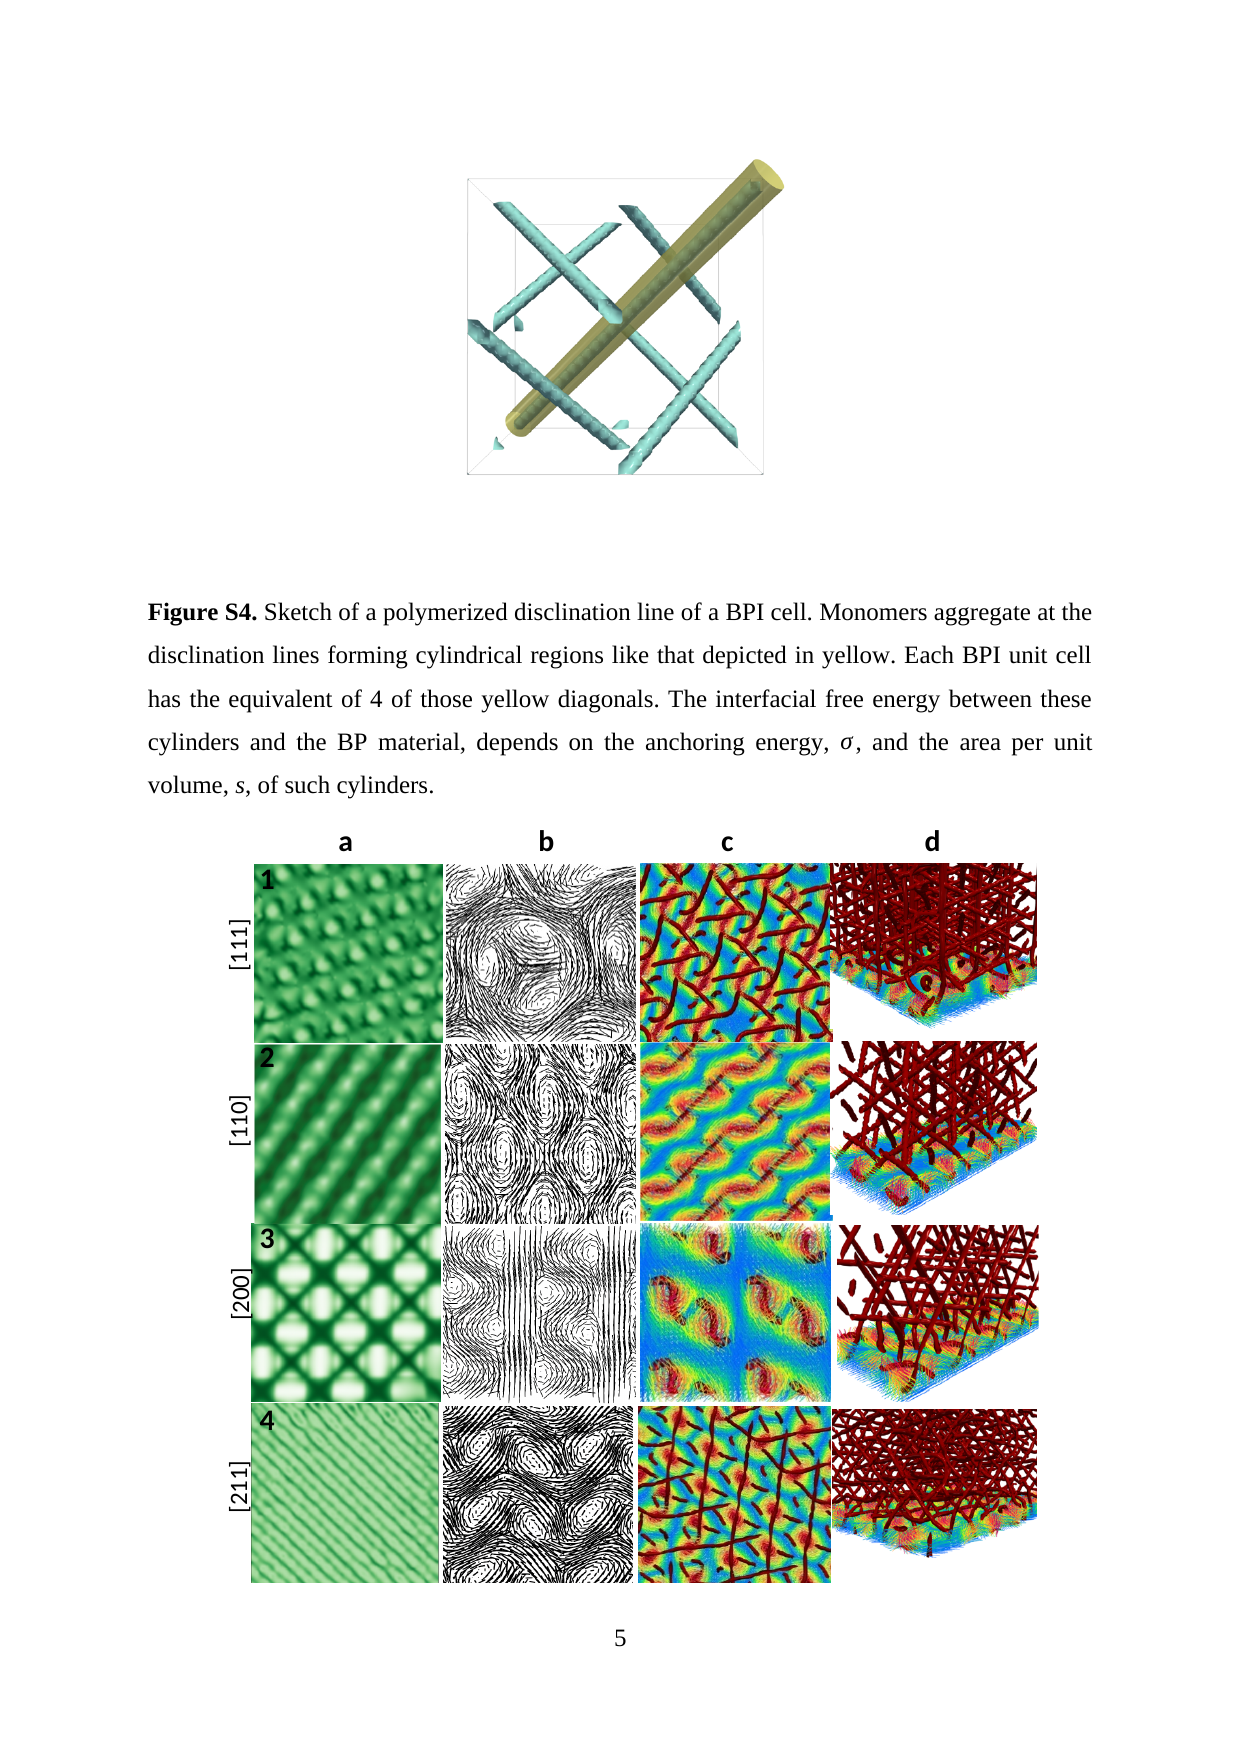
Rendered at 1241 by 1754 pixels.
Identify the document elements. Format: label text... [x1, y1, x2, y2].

text Figure S4. Sketch of a polymerized disclination line of a BPI cell. Monomers aggregate at the disclination lines forming cylindrical regions like that depicted in yellow. Each BPI unit cell has the equivalent of 4 of those yellow diagonals. The interfacial free energy between these cylinders and the BP material, depends on the anchoring energy, , and the area per unit volume, s, of such cylinders. [148, 597, 1093, 799]
picture [374, 147, 866, 497]
